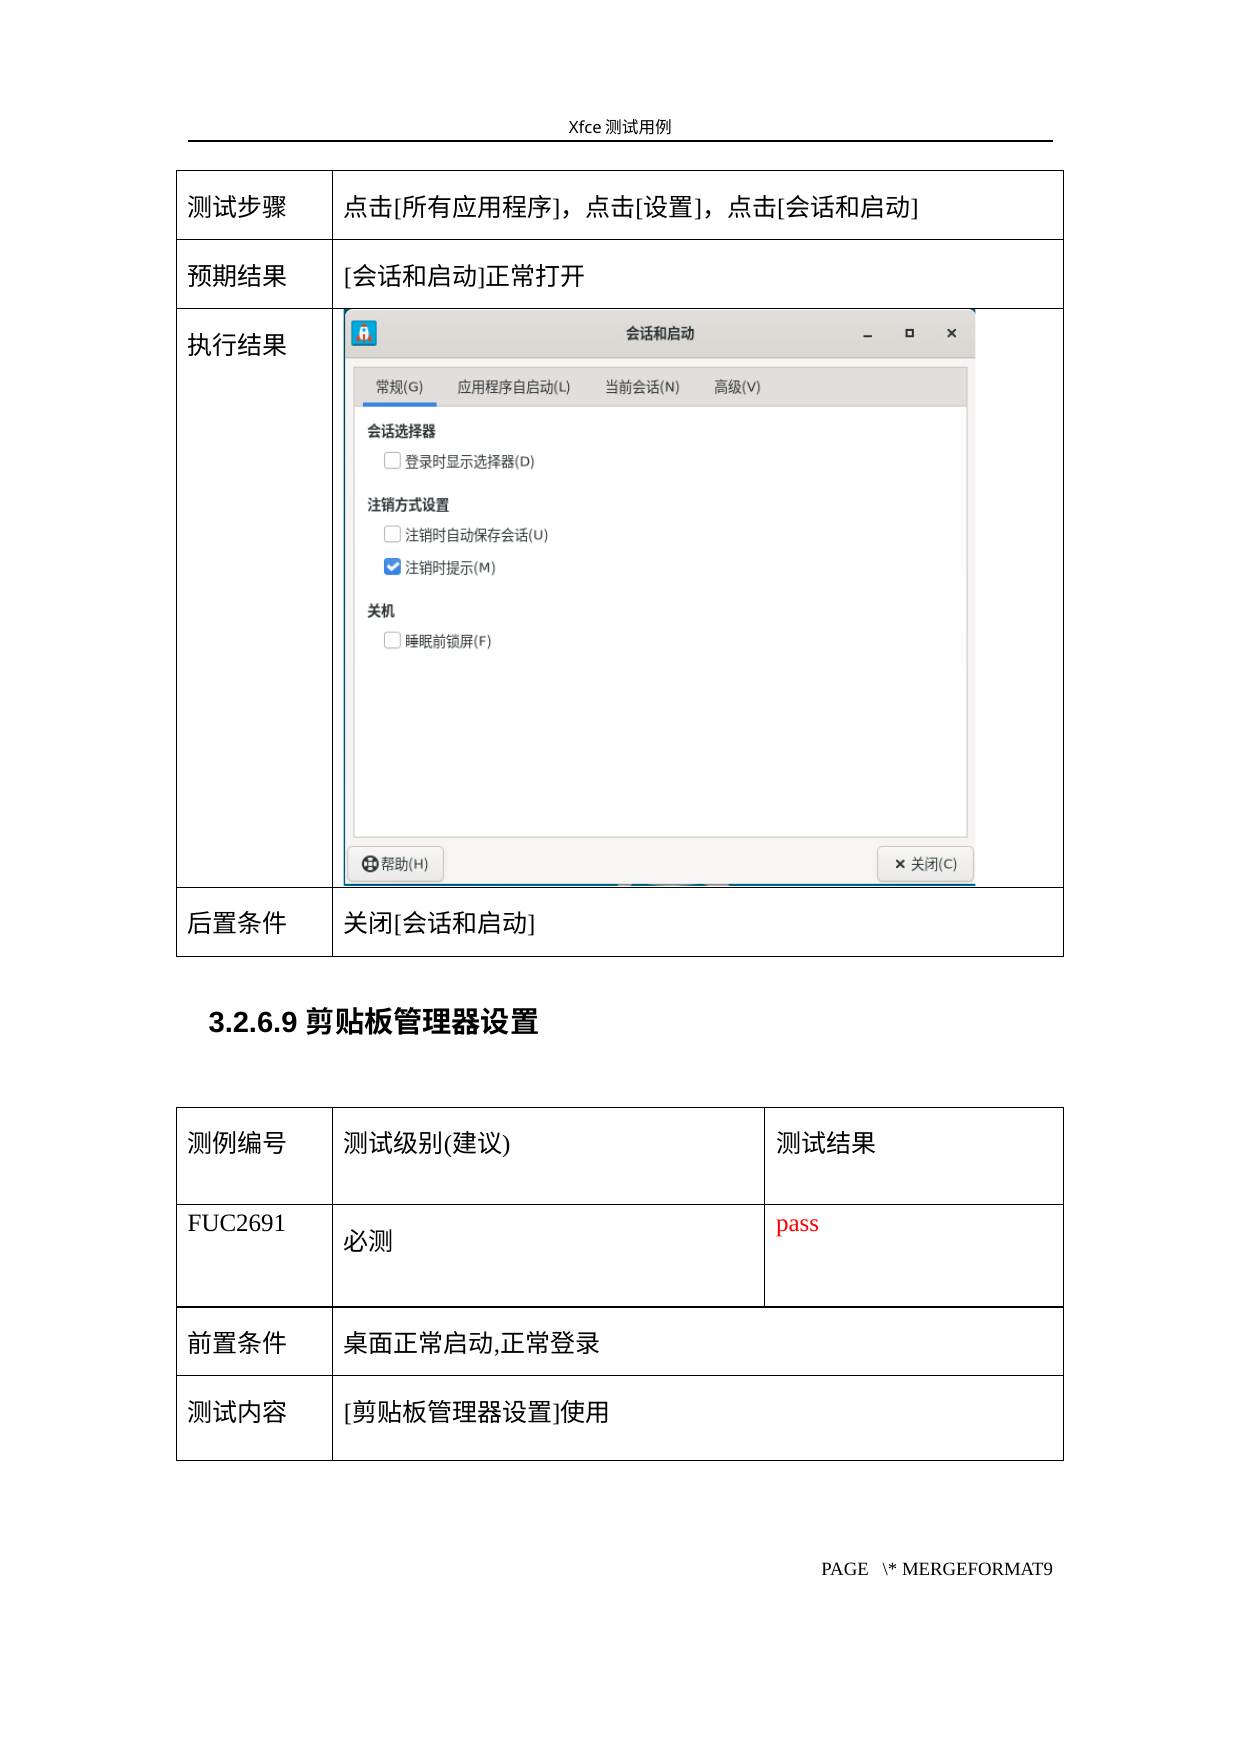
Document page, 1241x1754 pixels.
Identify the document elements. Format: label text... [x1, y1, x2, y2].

table_cell pass [765, 1205, 1063, 1306]
table_cell 点击[所有应用程序]，点击[设置]，点击[会话和启动] [333, 171, 1063, 239]
table_cell 执行结果 [177, 309, 332, 887]
table_cell 预期结果 [177, 240, 332, 308]
table_cell [会话和启动]正常打开 [333, 240, 1063, 308]
table_cell 后置条件 [177, 888, 332, 956]
table_cell [333, 309, 1063, 887]
table_cell 必测 [333, 1205, 764, 1306]
picture [346, 309, 976, 886]
table_cell 桌面正常启动,正常登录 [333, 1308, 1063, 1375]
table_cell FUC2691 [177, 1205, 332, 1306]
table_cell 测试步骤 [177, 171, 332, 239]
table_cell [剪贴板管理器设置]使用 [333, 1376, 1063, 1460]
table_header 测试结果 [765, 1108, 1063, 1204]
subtitle 3.2.6.9 剪贴板管理器设置 [187, 986, 1053, 1054]
table_cell 测试内容 [177, 1376, 332, 1460]
table_header 测试级别(建议) [333, 1108, 764, 1204]
table_header 测例编号 [177, 1108, 332, 1204]
table_cell 前置条件 [177, 1308, 332, 1375]
table_cell 关闭[会话和启动] [333, 888, 1063, 956]
